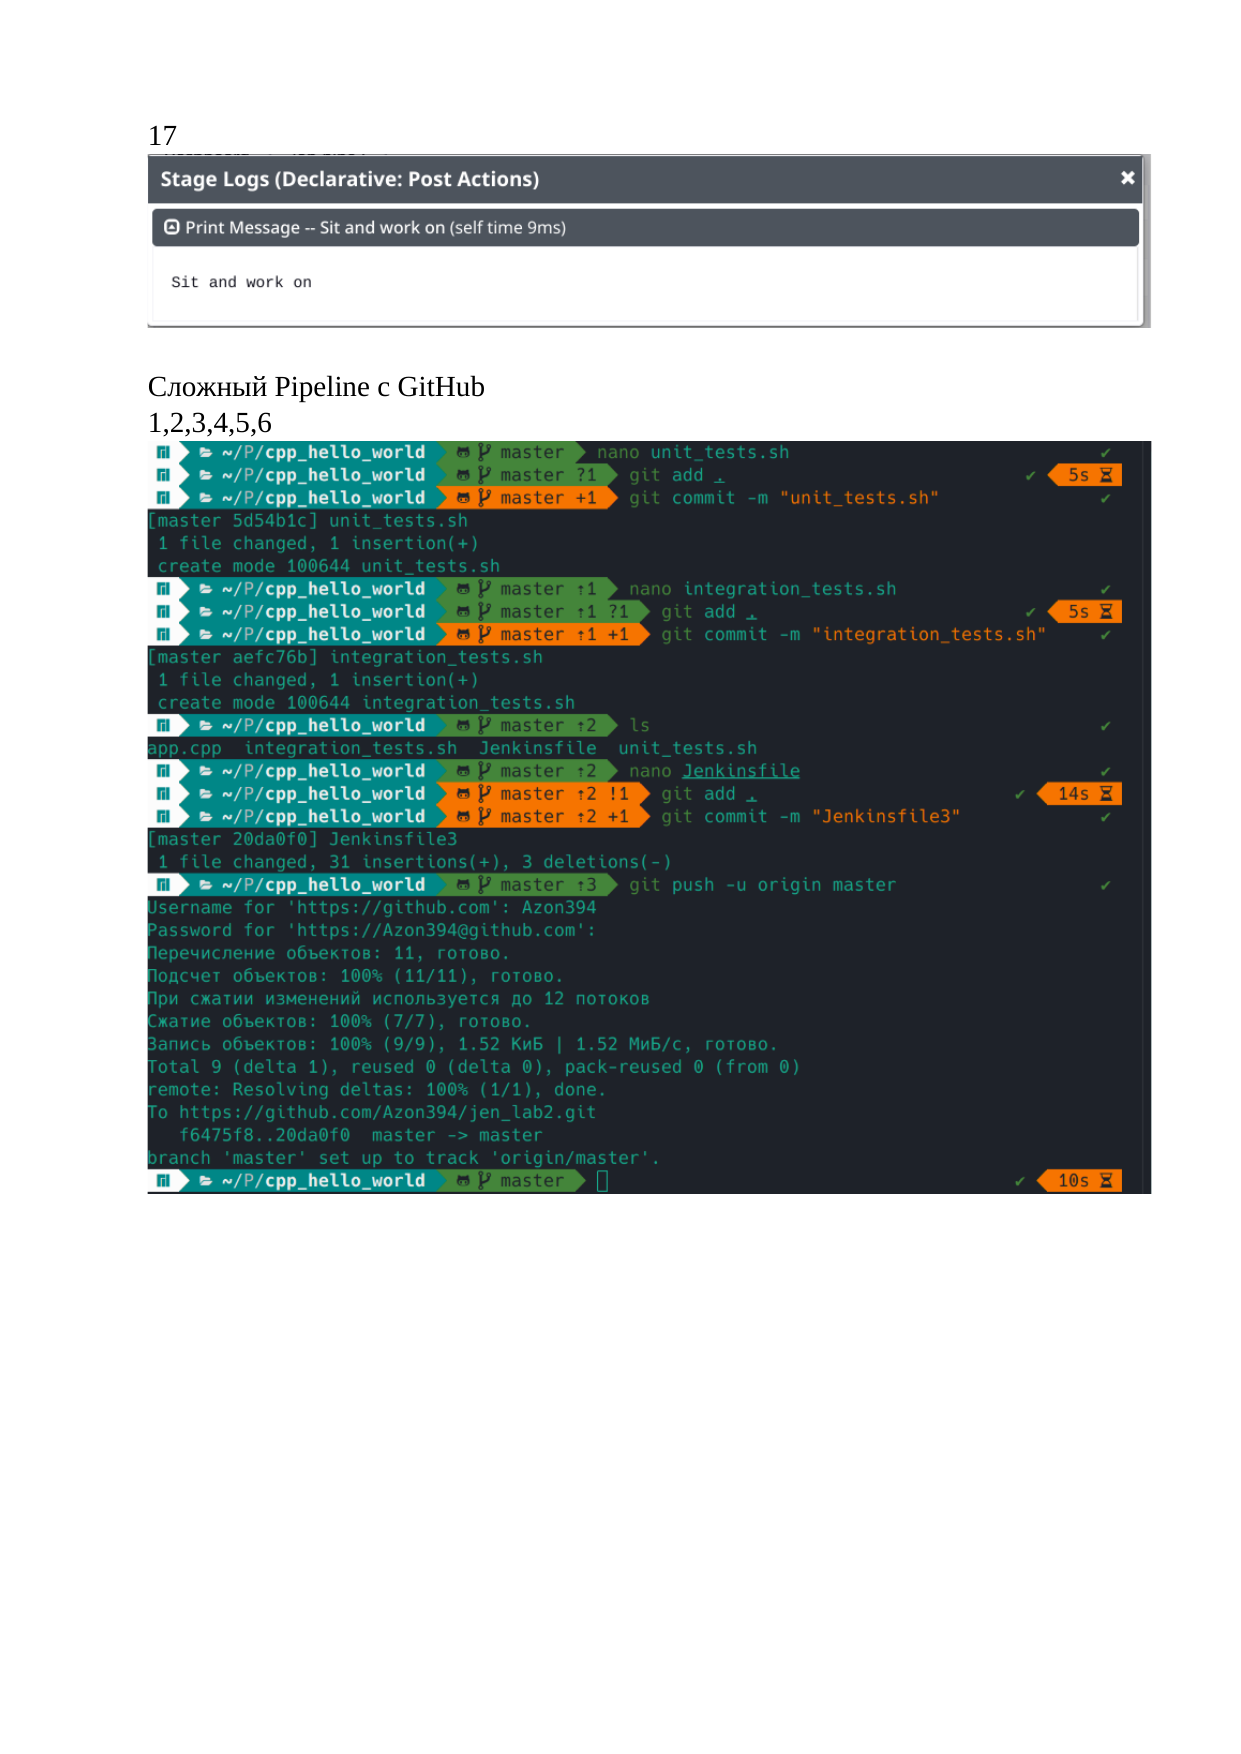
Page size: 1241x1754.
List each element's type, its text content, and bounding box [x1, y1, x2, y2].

list 17 [148, 118, 1152, 152]
picture [147, 154, 1152, 328]
list Сложный Pipeline c GitHub [148, 369, 1152, 402]
picture [147, 441, 1152, 1194]
list 1,2,3,4,5,6 [148, 405, 1152, 439]
